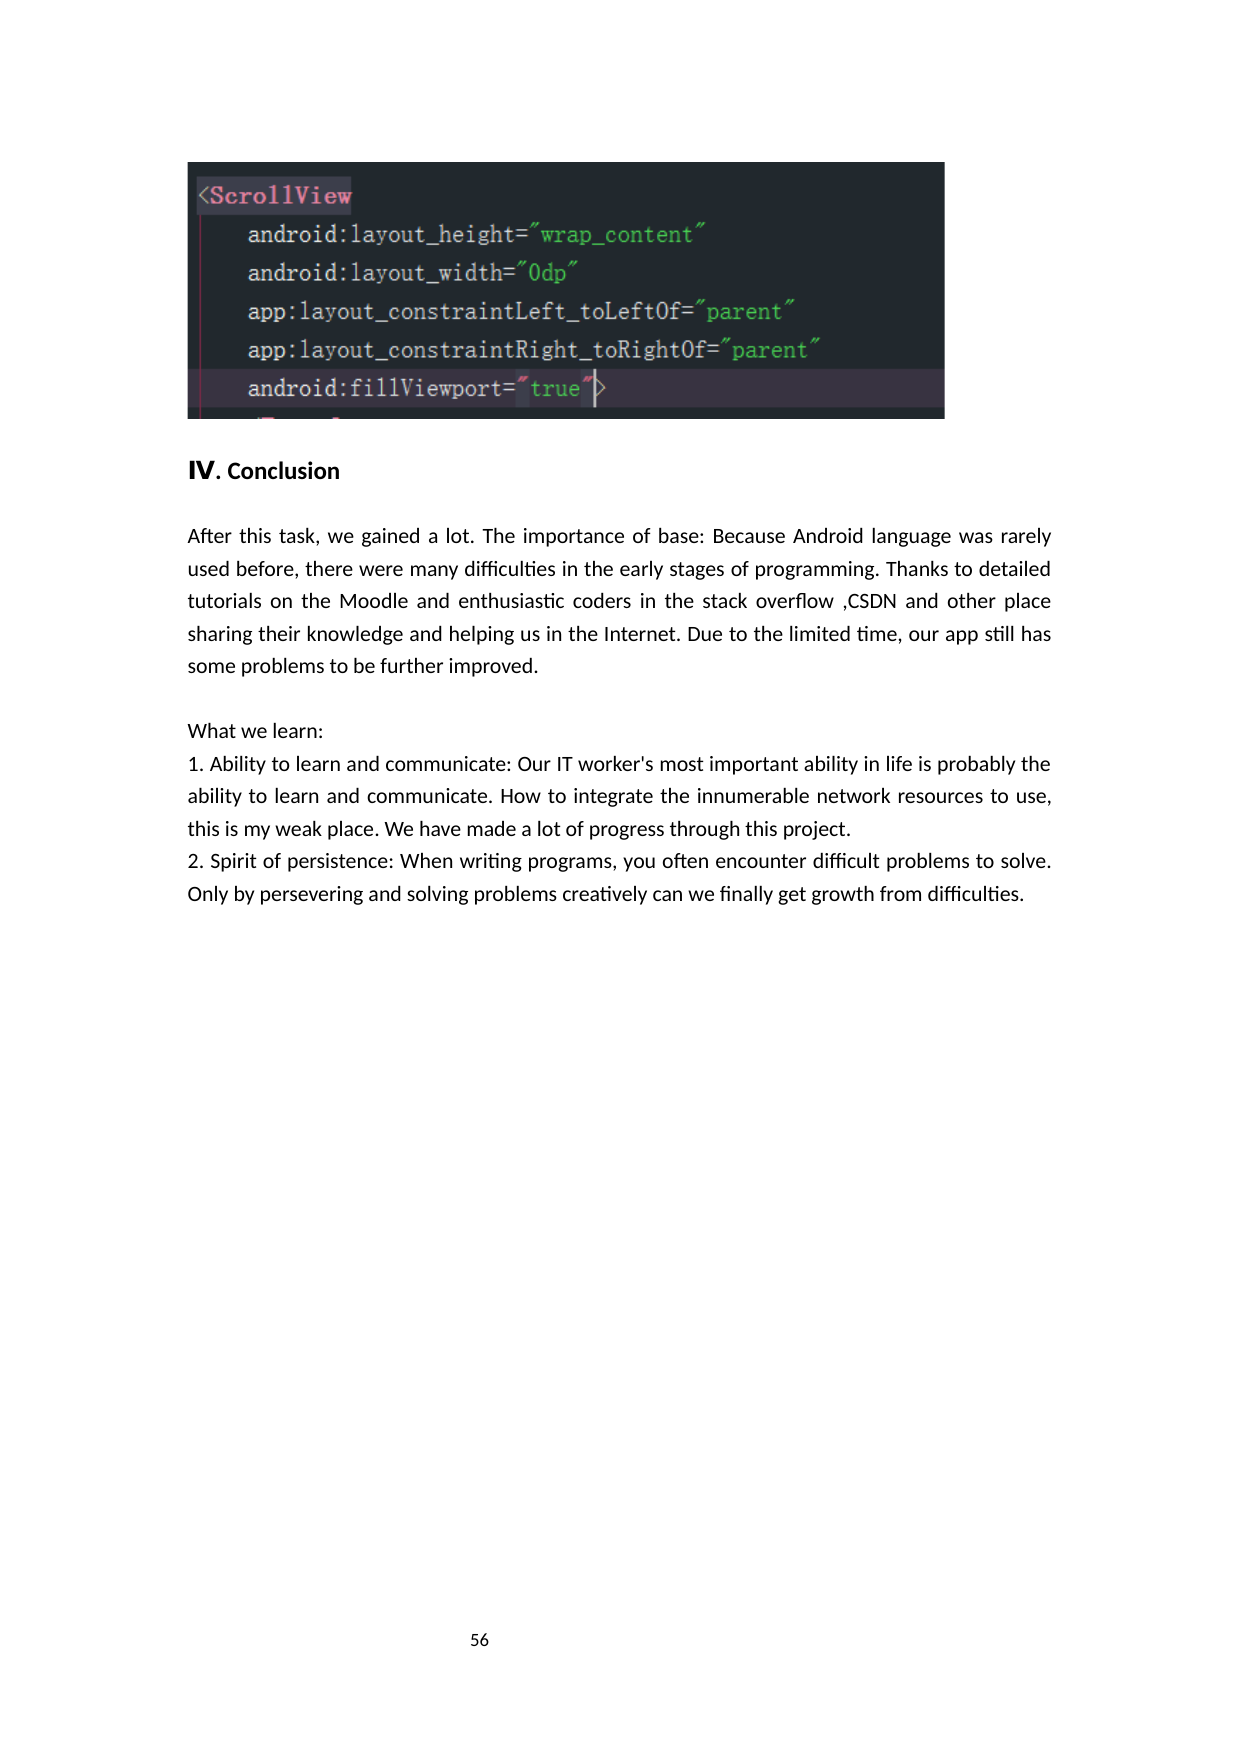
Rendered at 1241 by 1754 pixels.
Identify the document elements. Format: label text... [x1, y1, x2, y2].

list 2. Spirit of persistence: When writing programs, you often encounter difficult problems to solve. Only by persevering and solving problems creatively can we finally get growth from difficulties. [187, 844, 1053, 909]
list After this task, we gained a lot. The importance of base: Because Android language was rarely used before, there were many difficulties in the early stages of programming. Thanks to detailed tutorials on the Moodle and enthusiastic coders in the stack overflow ,CSDN and other place sharing their knowledge and helping us in the Internet. Due to the limited time, our app still has some problems to be further improved. [187, 519, 1053, 682]
text Ⅳ. Conclusion [187, 454, 1053, 487]
list 1. Ability to learn and communicate: Our IT worker's most important ability in life is probably the ability to learn and communicate. How to integrate the innumerable network resources to use, this is my weak place. We have made a lot of progress through this project. [187, 747, 1053, 844]
picture [187, 162, 945, 419]
list What we learn: [187, 714, 1053, 747]
